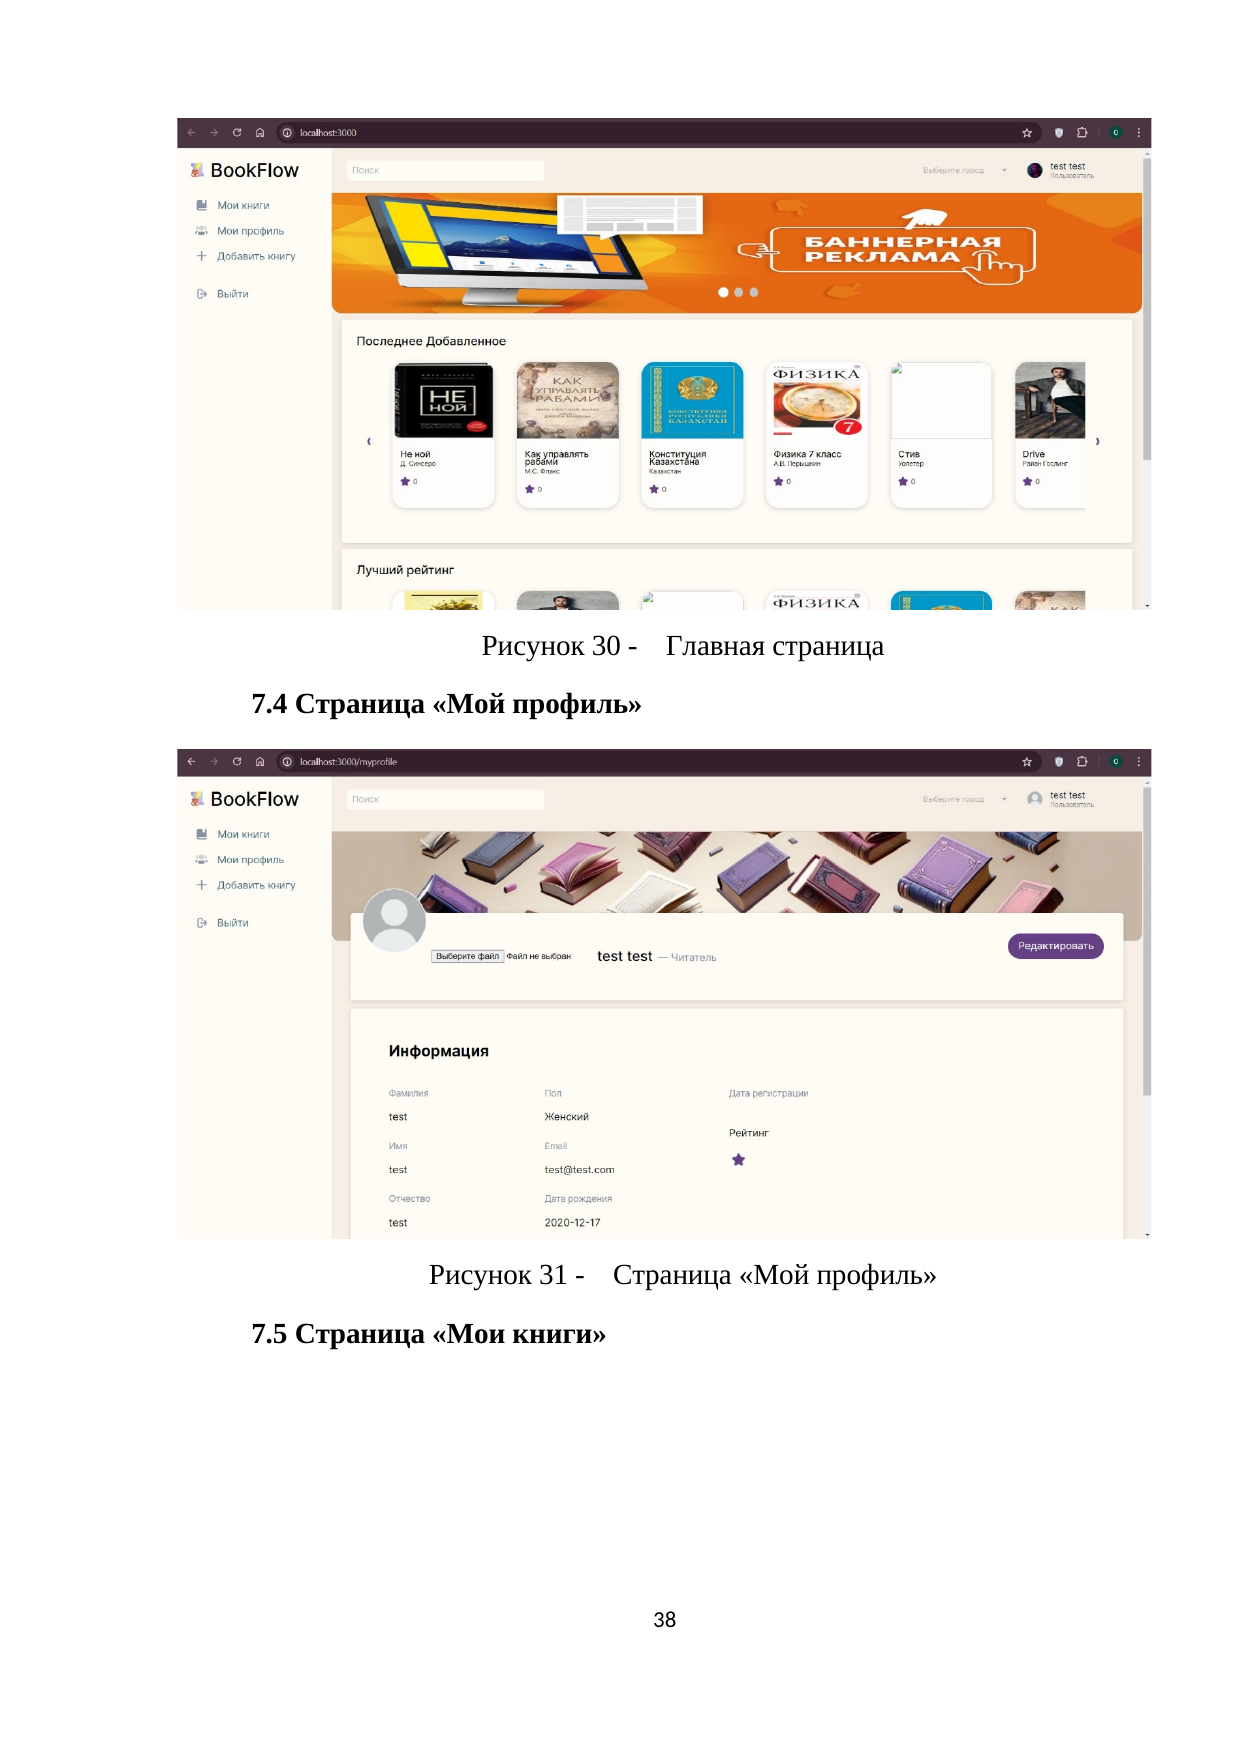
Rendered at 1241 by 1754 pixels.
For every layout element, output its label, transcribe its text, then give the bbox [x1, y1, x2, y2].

picture [177, 118, 1152, 610]
picture [177, 749, 1152, 1239]
picture [899, 595, 911, 610]
text Страница «Мои книги» [251, 1316, 1152, 1349]
text Страница «Мой профиль» [251, 687, 1152, 720]
text Главная страница [214, 628, 1152, 662]
picture [931, 606, 963, 610]
text Страница «Мой профиль» [214, 1257, 1152, 1291]
